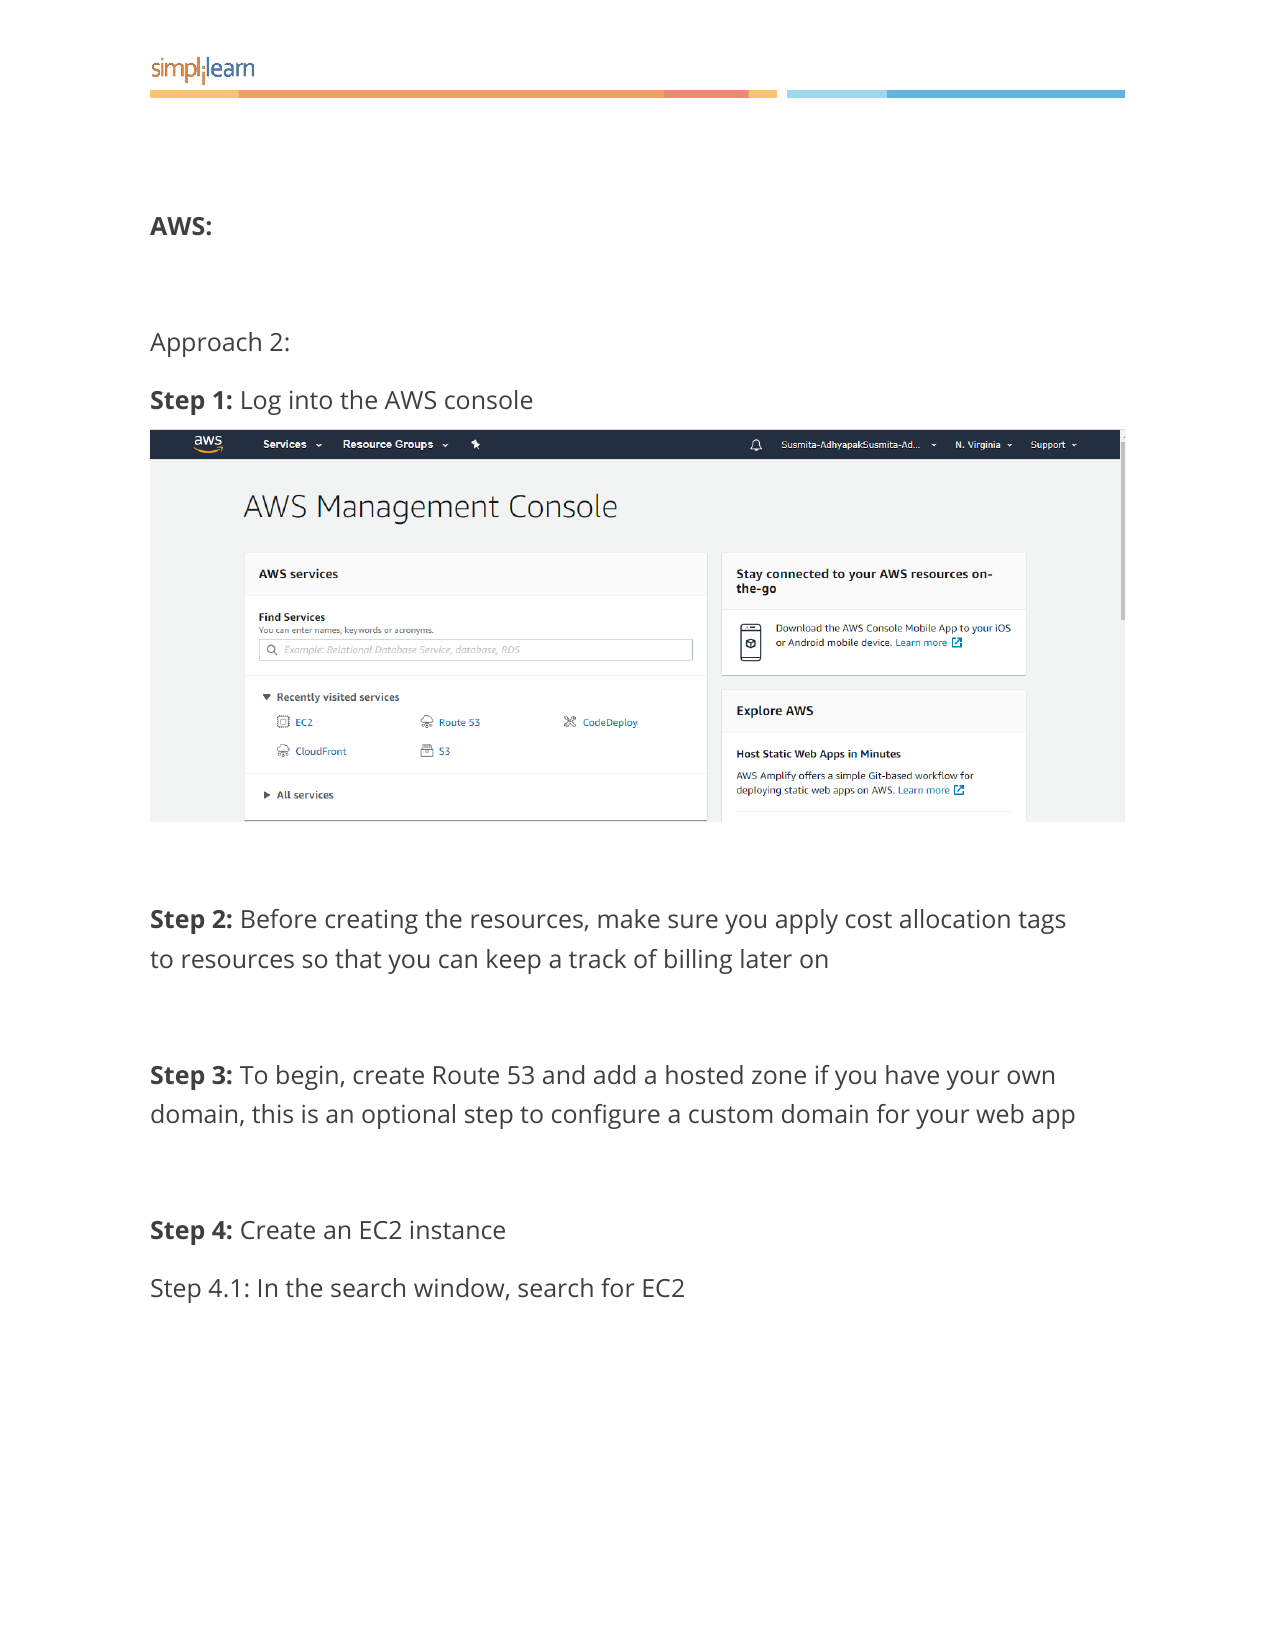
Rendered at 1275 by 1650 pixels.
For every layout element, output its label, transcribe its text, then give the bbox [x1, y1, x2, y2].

text Step 4.1: In the search window, search for EC2 [150, 1271, 1097, 1305]
text Step 3: To begin, create Route 53 and add a hosted zone if you have your own domain, this is an optional step to configure a custom domain for your web app [150, 1058, 1097, 1131]
picture [150, 429, 1125, 822]
text Step 1: Log into the AWS console [150, 382, 1097, 417]
text Step 2: Before creating the resources, make sure you apply cost allocation tags to resources so that you can keep a track of billing later on [150, 902, 1097, 975]
text AWS: [150, 208, 1097, 242]
picture [150, 52, 1125, 98]
text Approach 2: [150, 324, 1097, 358]
text Step 4: Create an EC2 instance [150, 1213, 1097, 1247]
